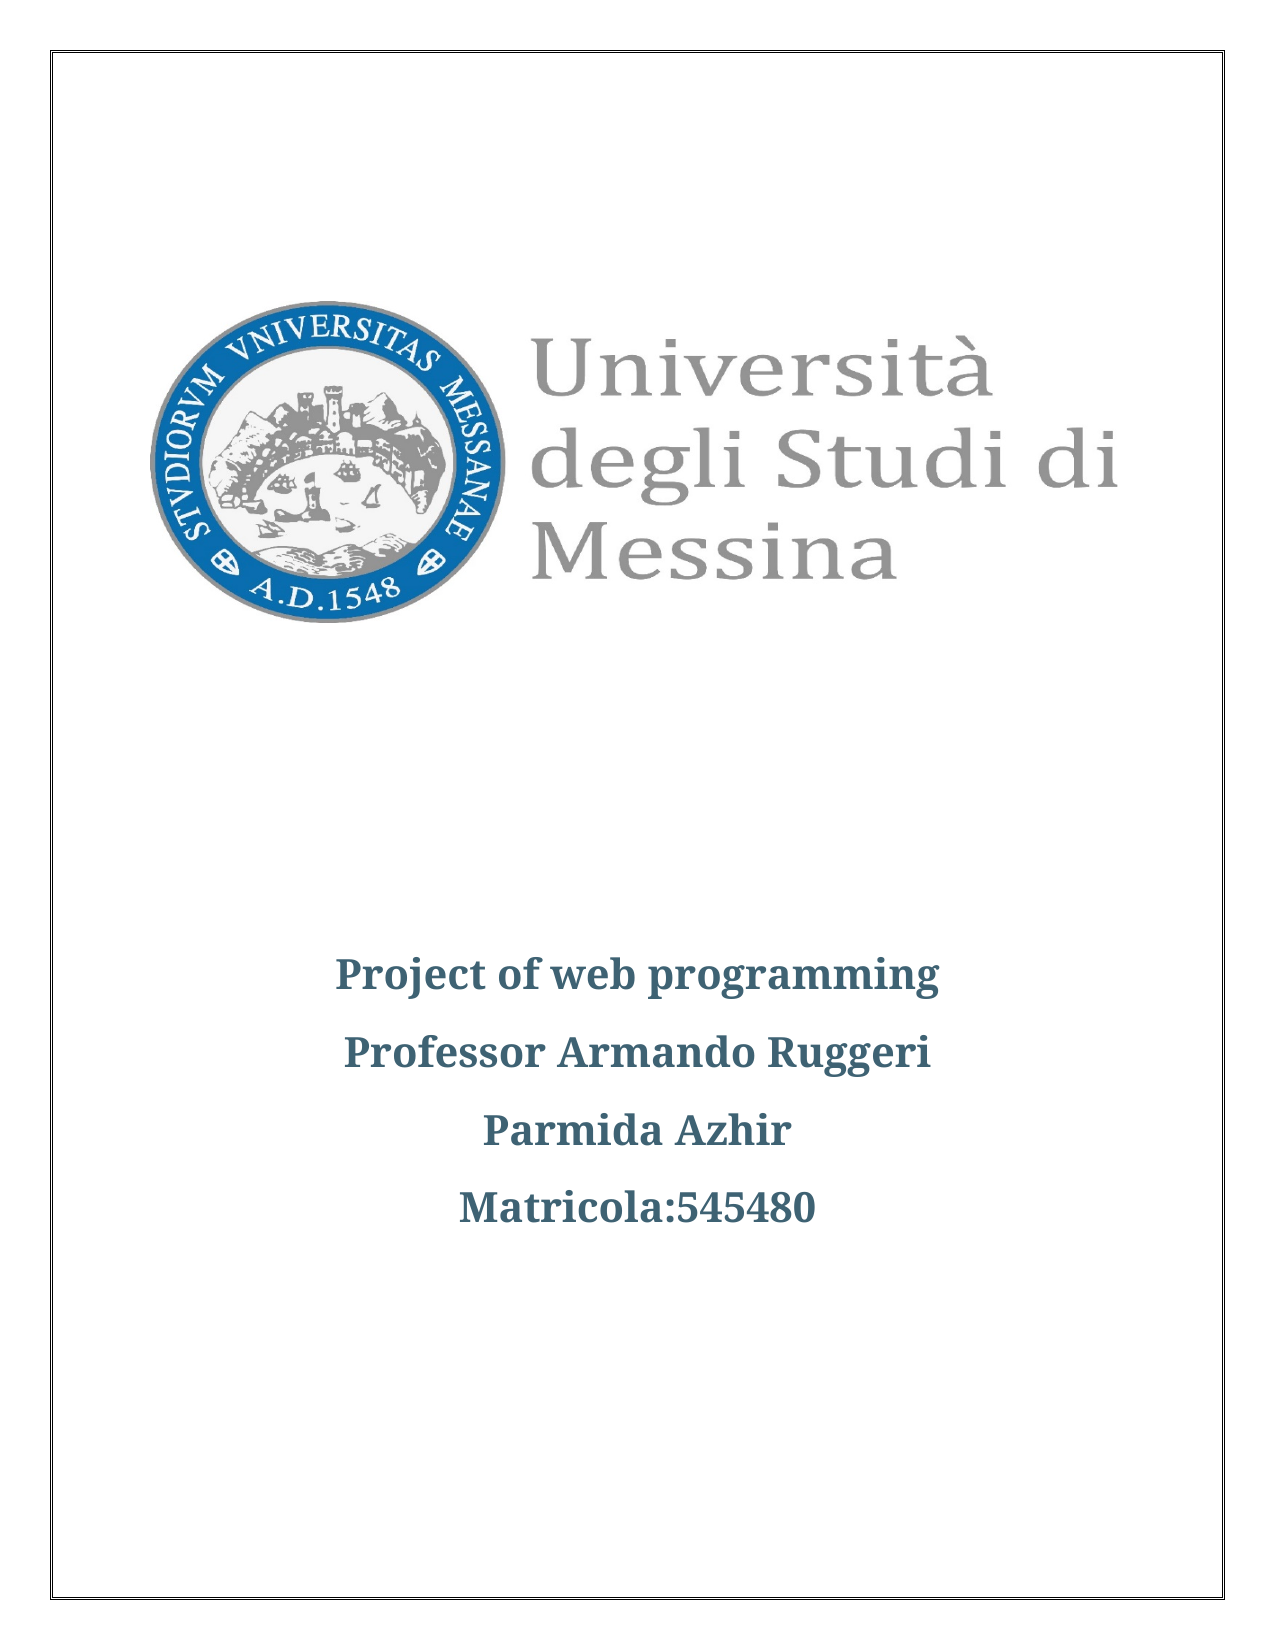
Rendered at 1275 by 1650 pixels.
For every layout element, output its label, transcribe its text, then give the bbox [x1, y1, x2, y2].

text Project of web programming [150, 944, 1125, 1001]
text Parmida Azhir [150, 1100, 1125, 1157]
picture [150, 301, 1118, 623]
text Professor Armando Ruggeri [150, 1022, 1125, 1079]
text Matricola:545480 [150, 1178, 1125, 1235]
